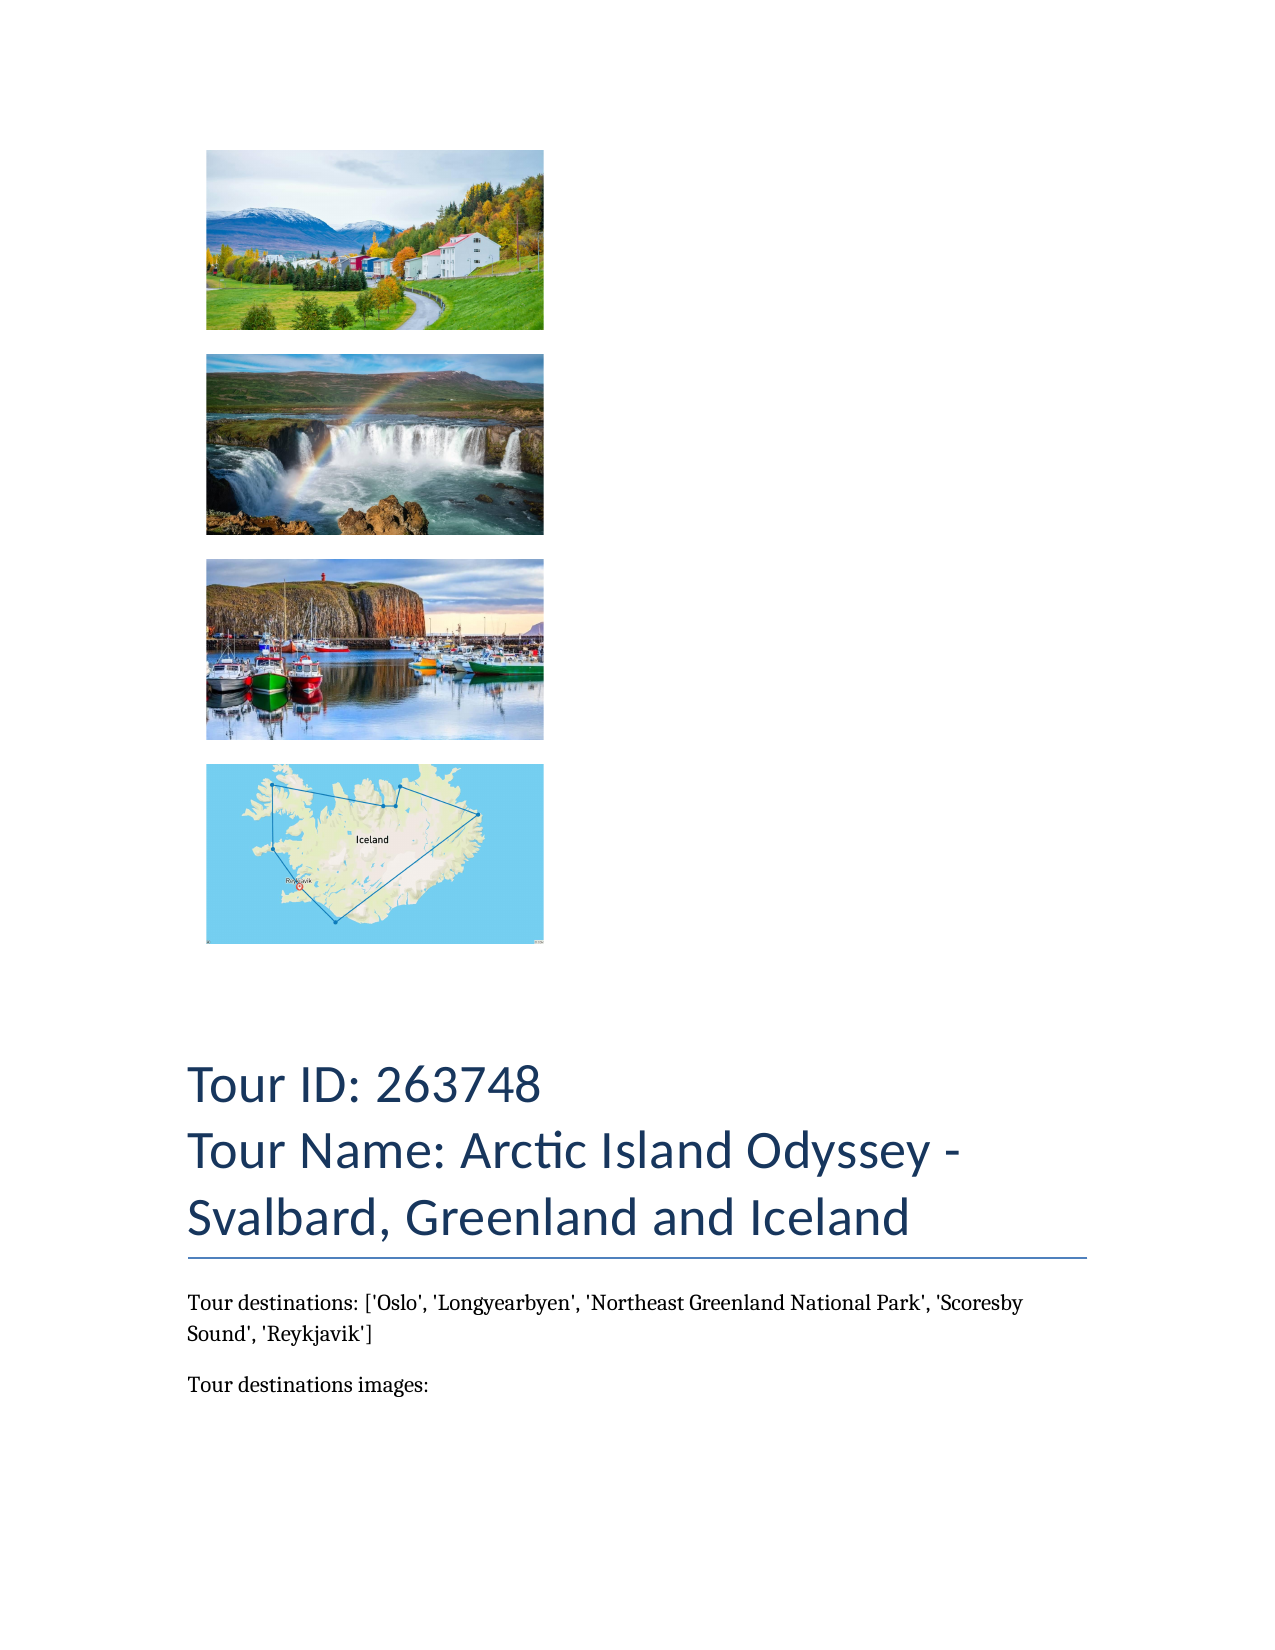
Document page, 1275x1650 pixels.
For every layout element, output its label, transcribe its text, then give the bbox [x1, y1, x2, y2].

picture [206, 354, 544, 535]
title Tour ID: 263748 Tour Name: Arctic Island Odyssey - Svalbard, Greenland and Iceland [187, 1050, 1087, 1259]
picture [206, 559, 544, 740]
picture [206, 150, 544, 330]
picture [206, 764, 544, 944]
text Tour destinations: ['Oslo', 'Longyearbyen', 'Northeast Greenland National Park', 'Scoresby Sound', 'Reykjavik'] [187, 1290, 1087, 1347]
text Tour destinations images: [187, 1371, 1087, 1398]
